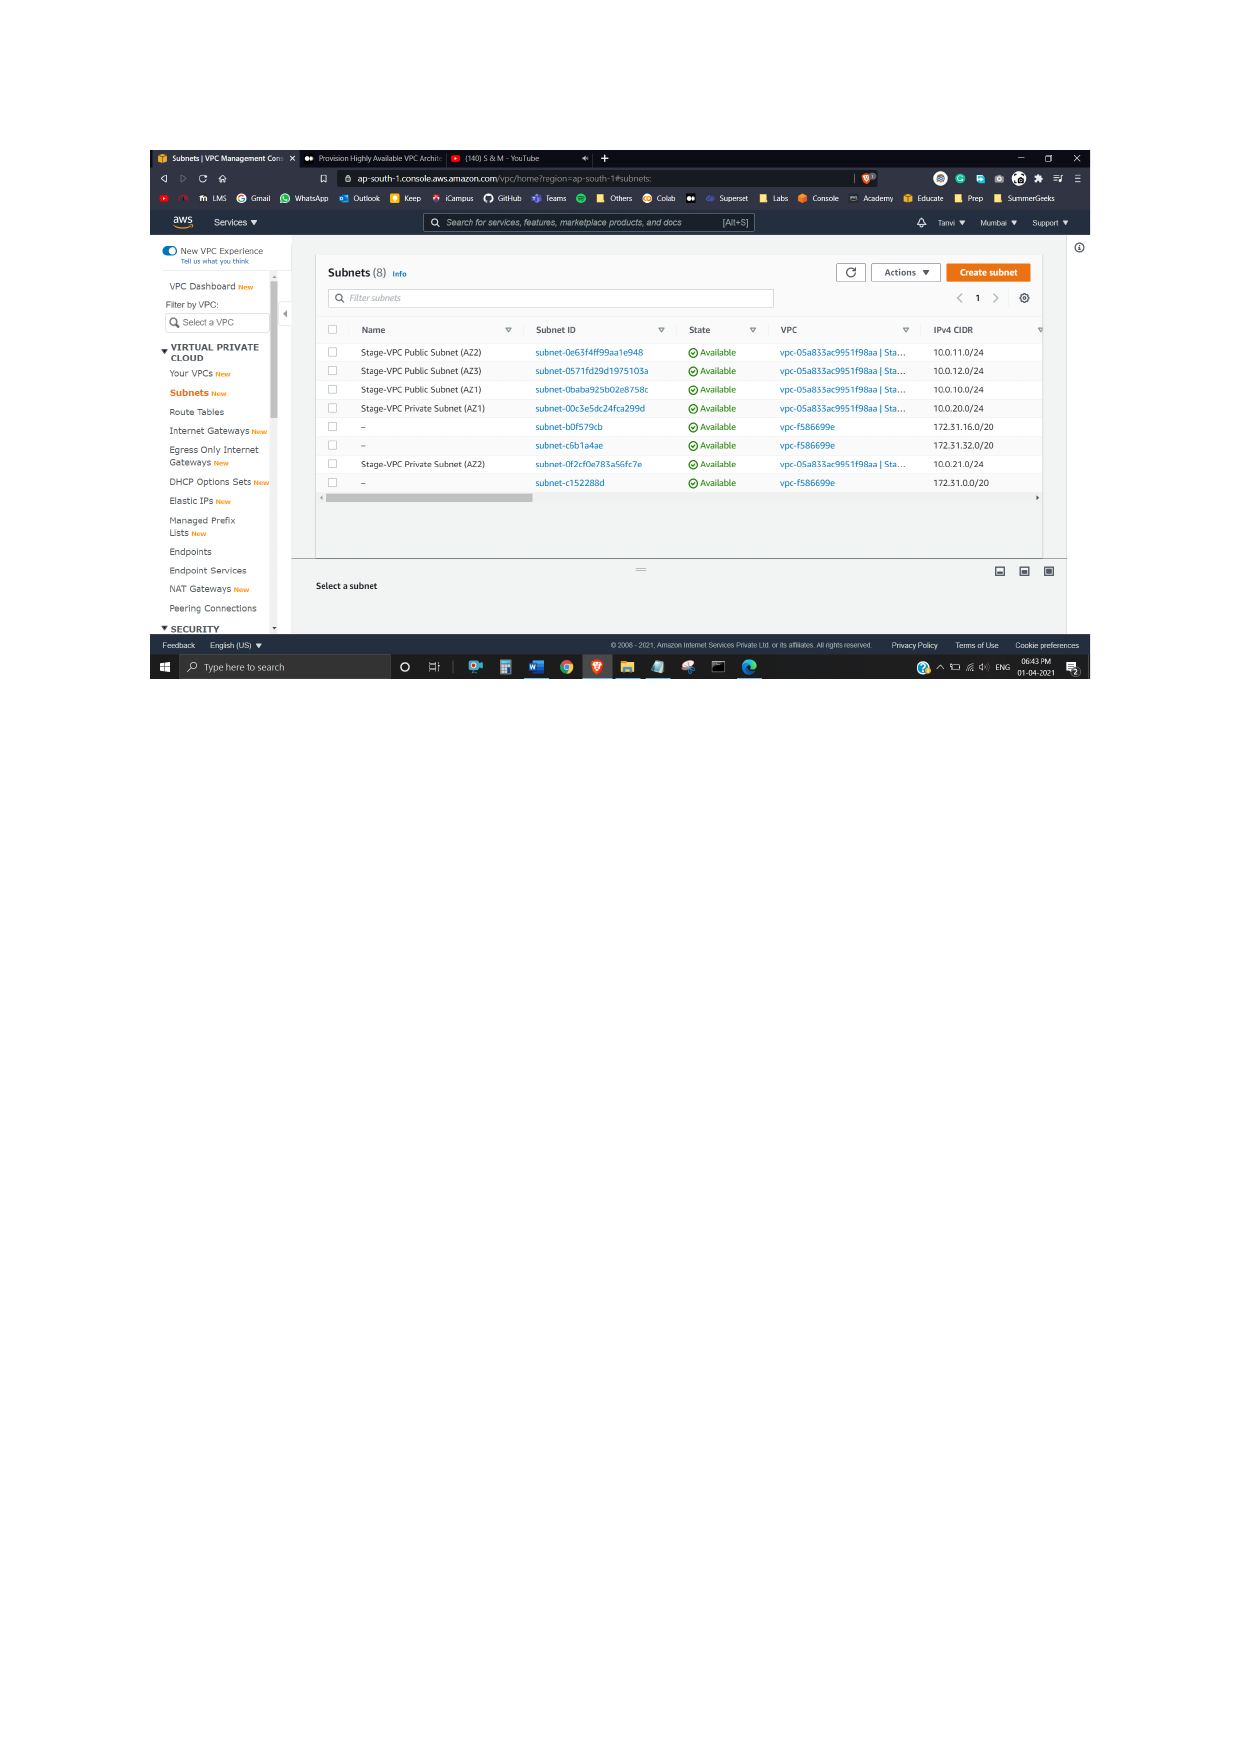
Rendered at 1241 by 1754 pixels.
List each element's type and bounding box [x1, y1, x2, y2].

picture [150, 150, 1091, 679]
